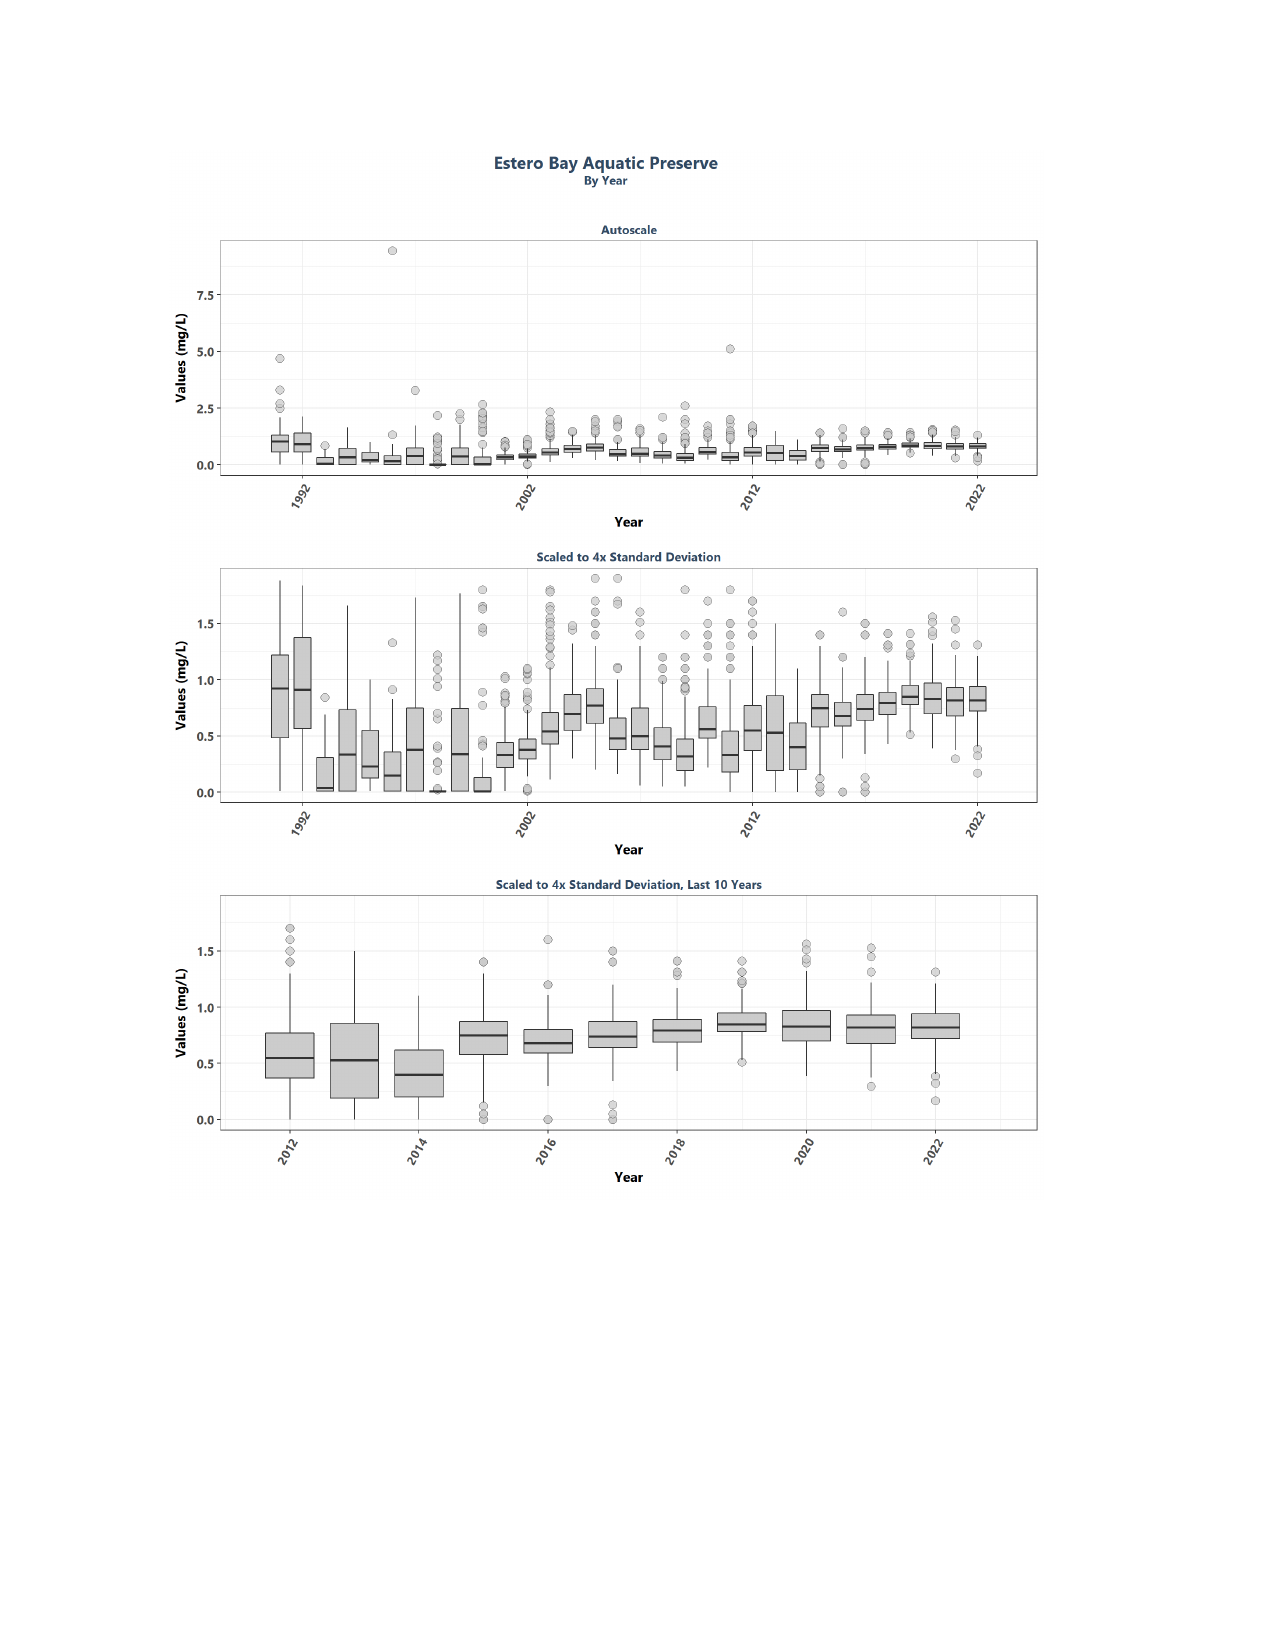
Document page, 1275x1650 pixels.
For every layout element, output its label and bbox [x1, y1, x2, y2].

picture [168, 150, 1044, 1200]
